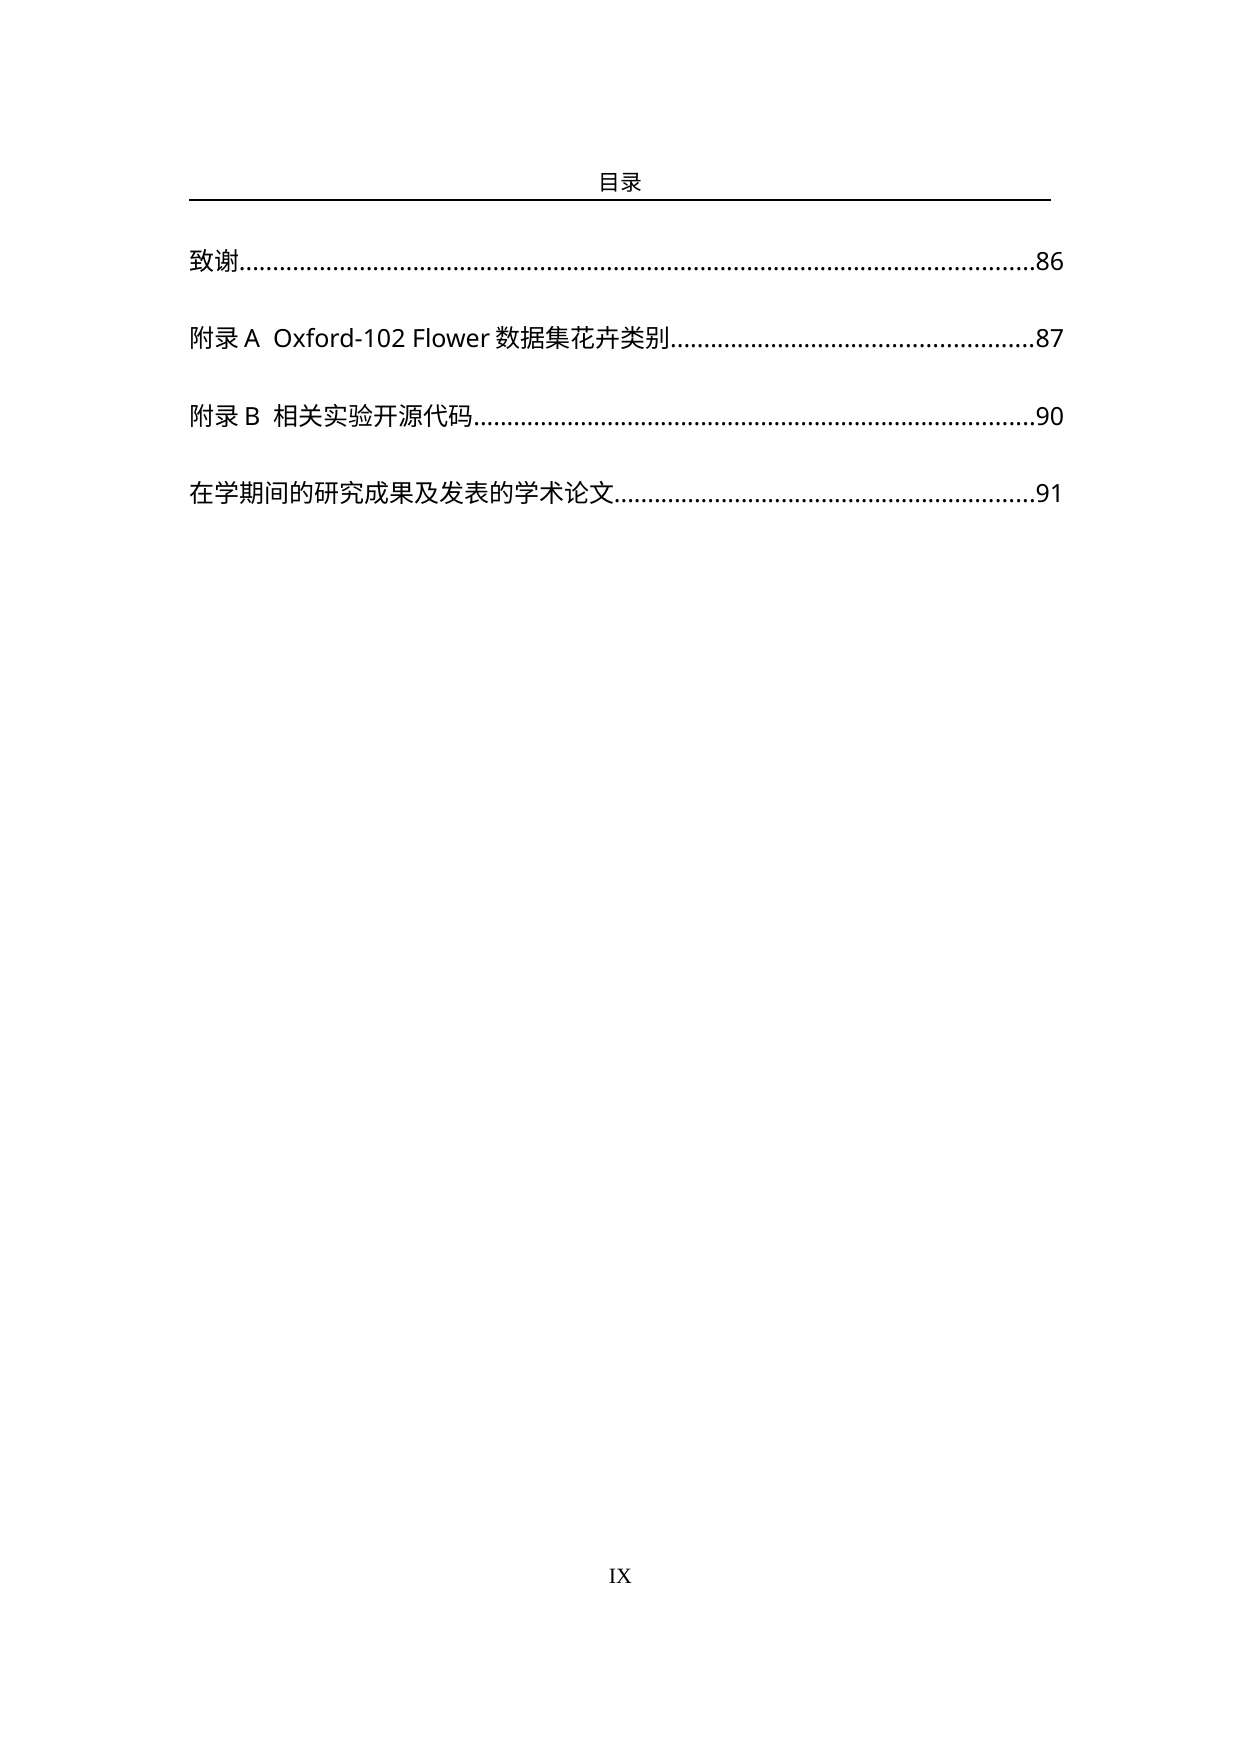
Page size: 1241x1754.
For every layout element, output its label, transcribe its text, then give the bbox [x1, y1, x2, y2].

text 在学期间的研究成果及发表的学术论文 91 [189, 459, 1051, 524]
text 附录B 相关实验开源代码 90 [189, 382, 1051, 447]
text 致谢 86 [189, 227, 1051, 292]
text 附录A Oxford-102 Flower数据集花卉类别 87 [189, 304, 1051, 369]
